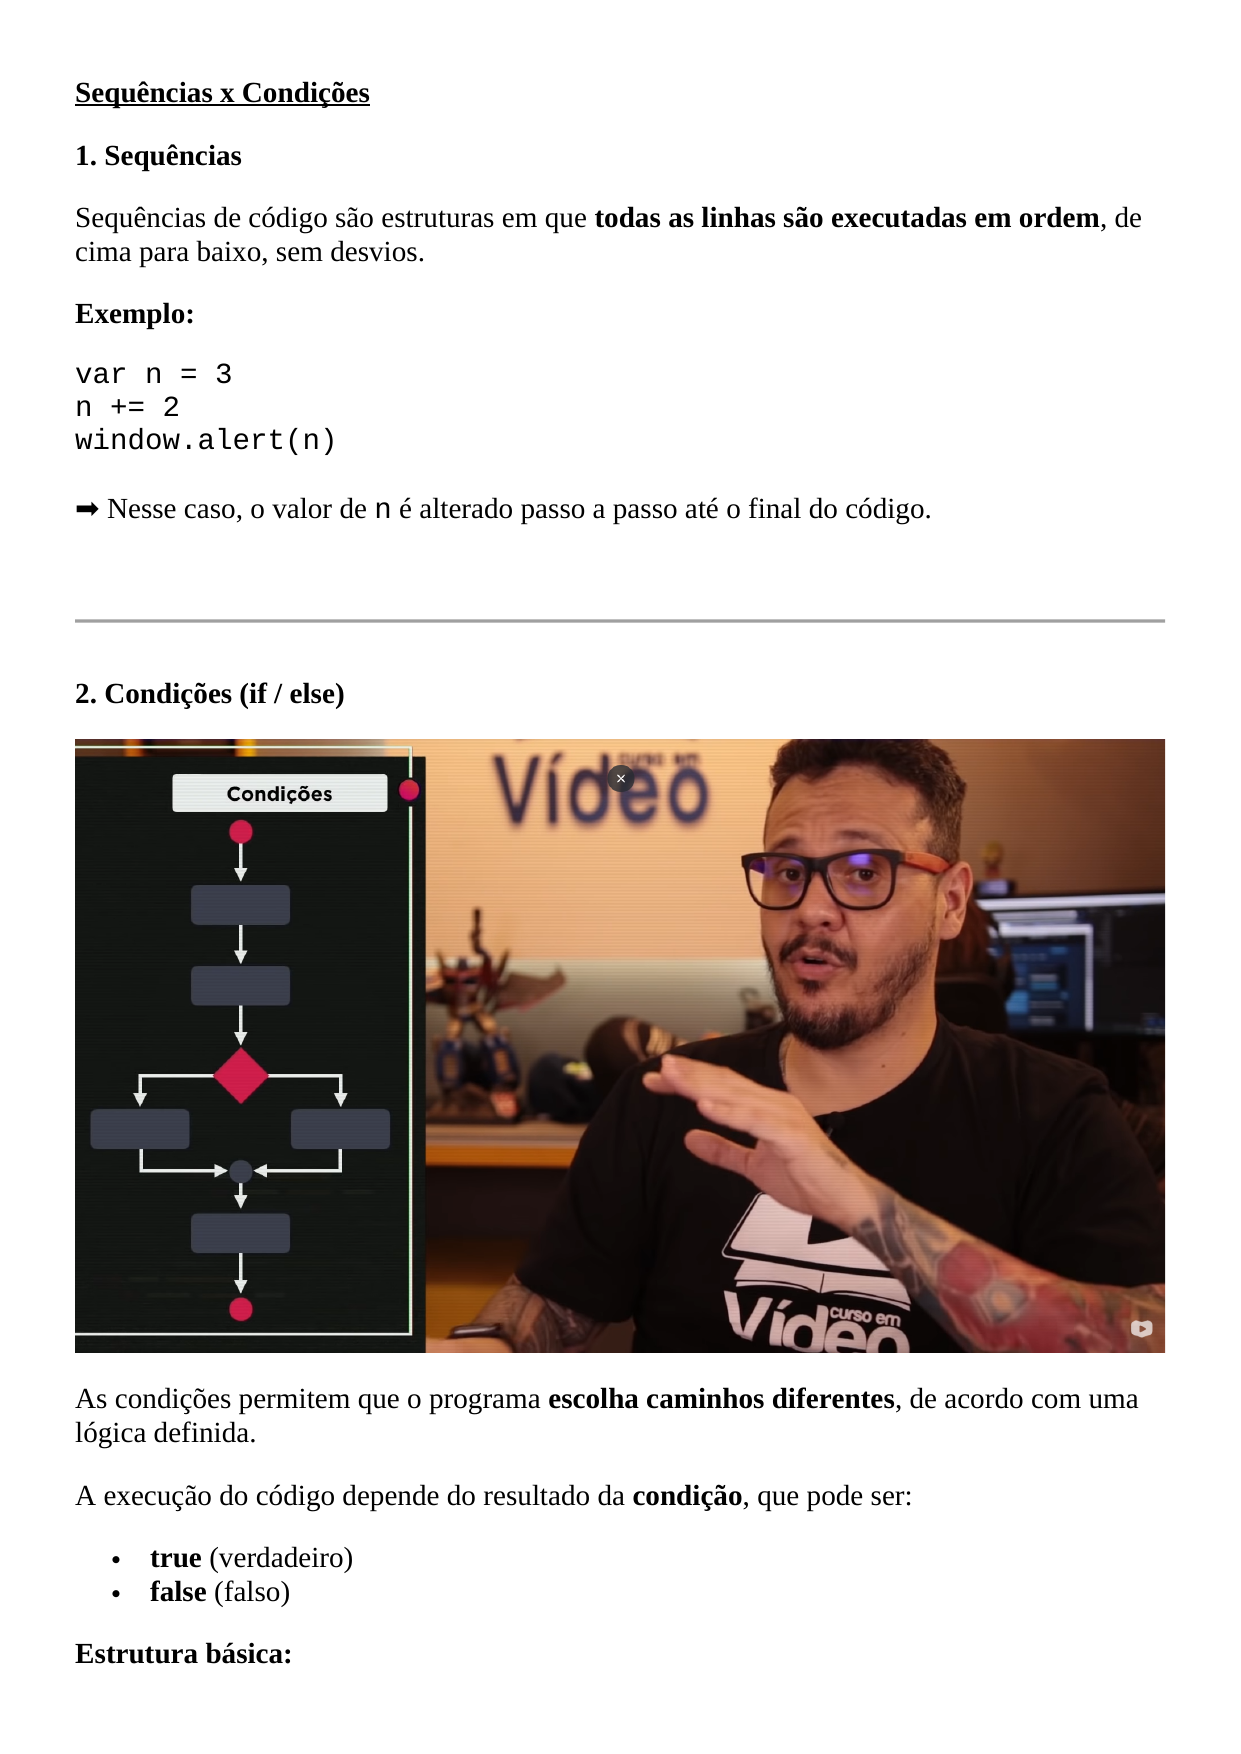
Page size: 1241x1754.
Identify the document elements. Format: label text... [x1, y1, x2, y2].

list false (falso) [112, 1574, 1165, 1607]
text window.alert(n) [75, 425, 1165, 458]
text A execução do código depende do resultado da condição, que pode ser: [75, 1478, 1165, 1511]
picture [75, 739, 1166, 1353]
text n += 2 [75, 392, 1165, 425]
text 1. Sequências [75, 138, 1165, 171]
text Exemplo: [75, 297, 1165, 330]
list true (verdadeiro) [112, 1540, 1165, 1574]
text Estrutura básica: [75, 1637, 1165, 1670]
text Sequências de código são estruturas em que todas as linhas são executadas em ordem, de cima para baixo, sem desvios. [75, 200, 1165, 267]
text As condições permitem que o programa escolha caminhos diferentes, de acordo com uma lógica definida. [75, 1381, 1165, 1448]
text Sequências x Condições [75, 75, 1165, 108]
text var n = 3 [75, 359, 1165, 392]
text 2. Condições (if / else) [75, 677, 1165, 710]
text ➡️ Nesse caso, o valor de n é alterado passo a passo até o final do código. [75, 488, 1165, 527]
